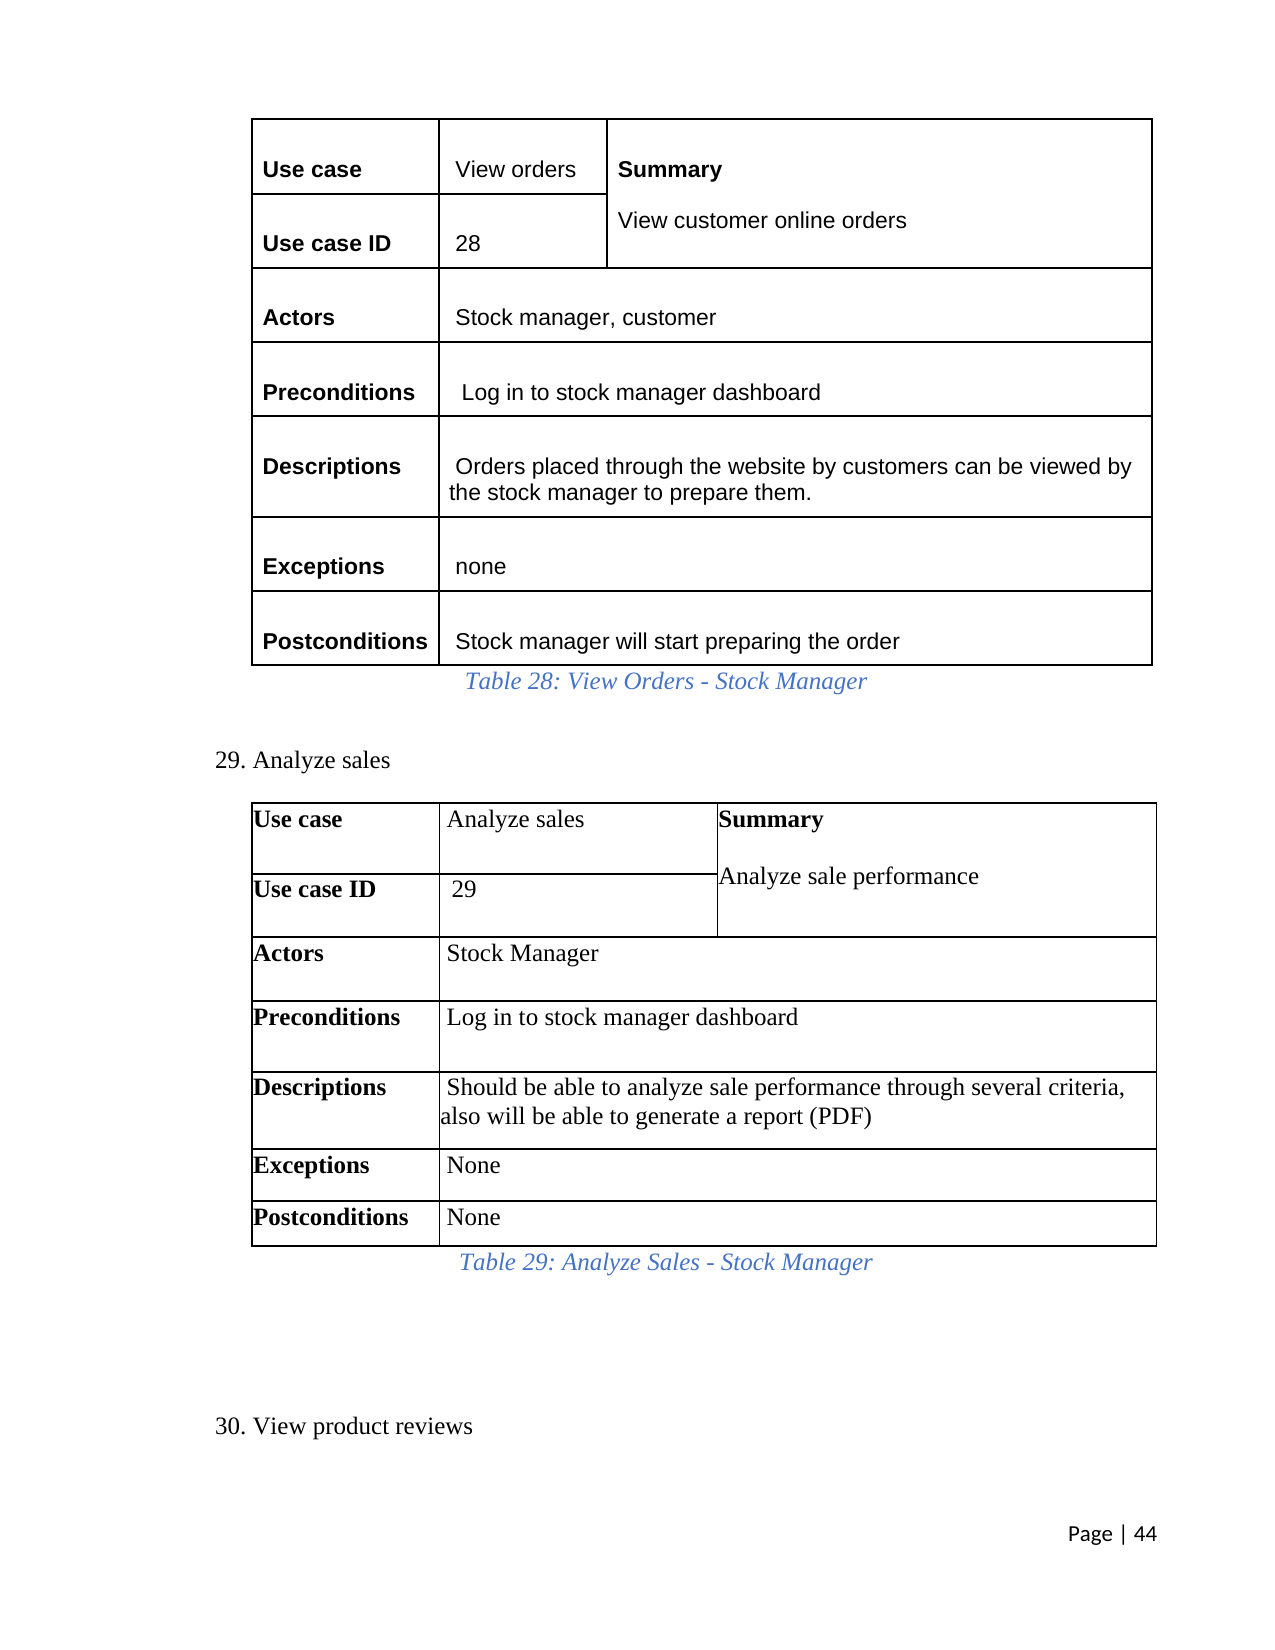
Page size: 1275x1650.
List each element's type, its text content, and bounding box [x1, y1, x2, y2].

table_cell Exceptions [253, 518, 438, 590]
table_header Analyze sales [440, 804, 717, 873]
table_cell None [440, 1150, 1156, 1200]
table_cell Exceptions [253, 1150, 439, 1200]
list Analyze sales [215, 745, 1157, 773]
table_cell none [440, 518, 1151, 590]
text Table 29: Analyze Sales - Stock Manager [177, 1247, 1157, 1276]
table_header Use case [253, 120, 438, 192]
table_cell Preconditions [253, 343, 438, 415]
table_cell Postconditions [253, 1202, 439, 1245]
table_cell 28 [440, 195, 606, 267]
table_cell Descriptions [253, 417, 438, 516]
table_cell Stock manager will start preparing the order [440, 592, 1151, 664]
table_cell Stock manager, customer [440, 269, 1151, 341]
table_cell Should be able to analyze sale performance through several criteria, also will be able to generate a report (PDF) [440, 1073, 1156, 1148]
list View product reviews [215, 1411, 1157, 1440]
table_cell Actors [253, 938, 439, 1000]
table_header Use case [253, 804, 439, 873]
table_cell Descriptions [253, 1073, 439, 1148]
table_cell 29 [440, 875, 717, 936]
table_header Summary View customer online orders [608, 120, 1151, 267]
table_cell Log in to stock manager dashboard [440, 1002, 1156, 1071]
table_cell Postconditions [253, 592, 438, 664]
table_cell None [440, 1202, 1156, 1245]
table_cell Log in to stock manager dashboard [440, 343, 1151, 415]
text Table 28: View Orders - Stock Manager [177, 666, 1157, 695]
table_cell Orders placed through the website by customers can be viewed by the stock manager to prepare them. [440, 417, 1151, 516]
table_cell Preconditions [253, 1002, 439, 1071]
table_cell Stock Manager [440, 938, 1156, 1000]
table_header Summary Analyze sale performance [718, 804, 1156, 936]
table_cell Use case ID [253, 875, 439, 936]
table_cell Actors [253, 269, 438, 341]
table_cell Use case ID [253, 195, 438, 267]
table_header View orders [440, 120, 606, 192]
